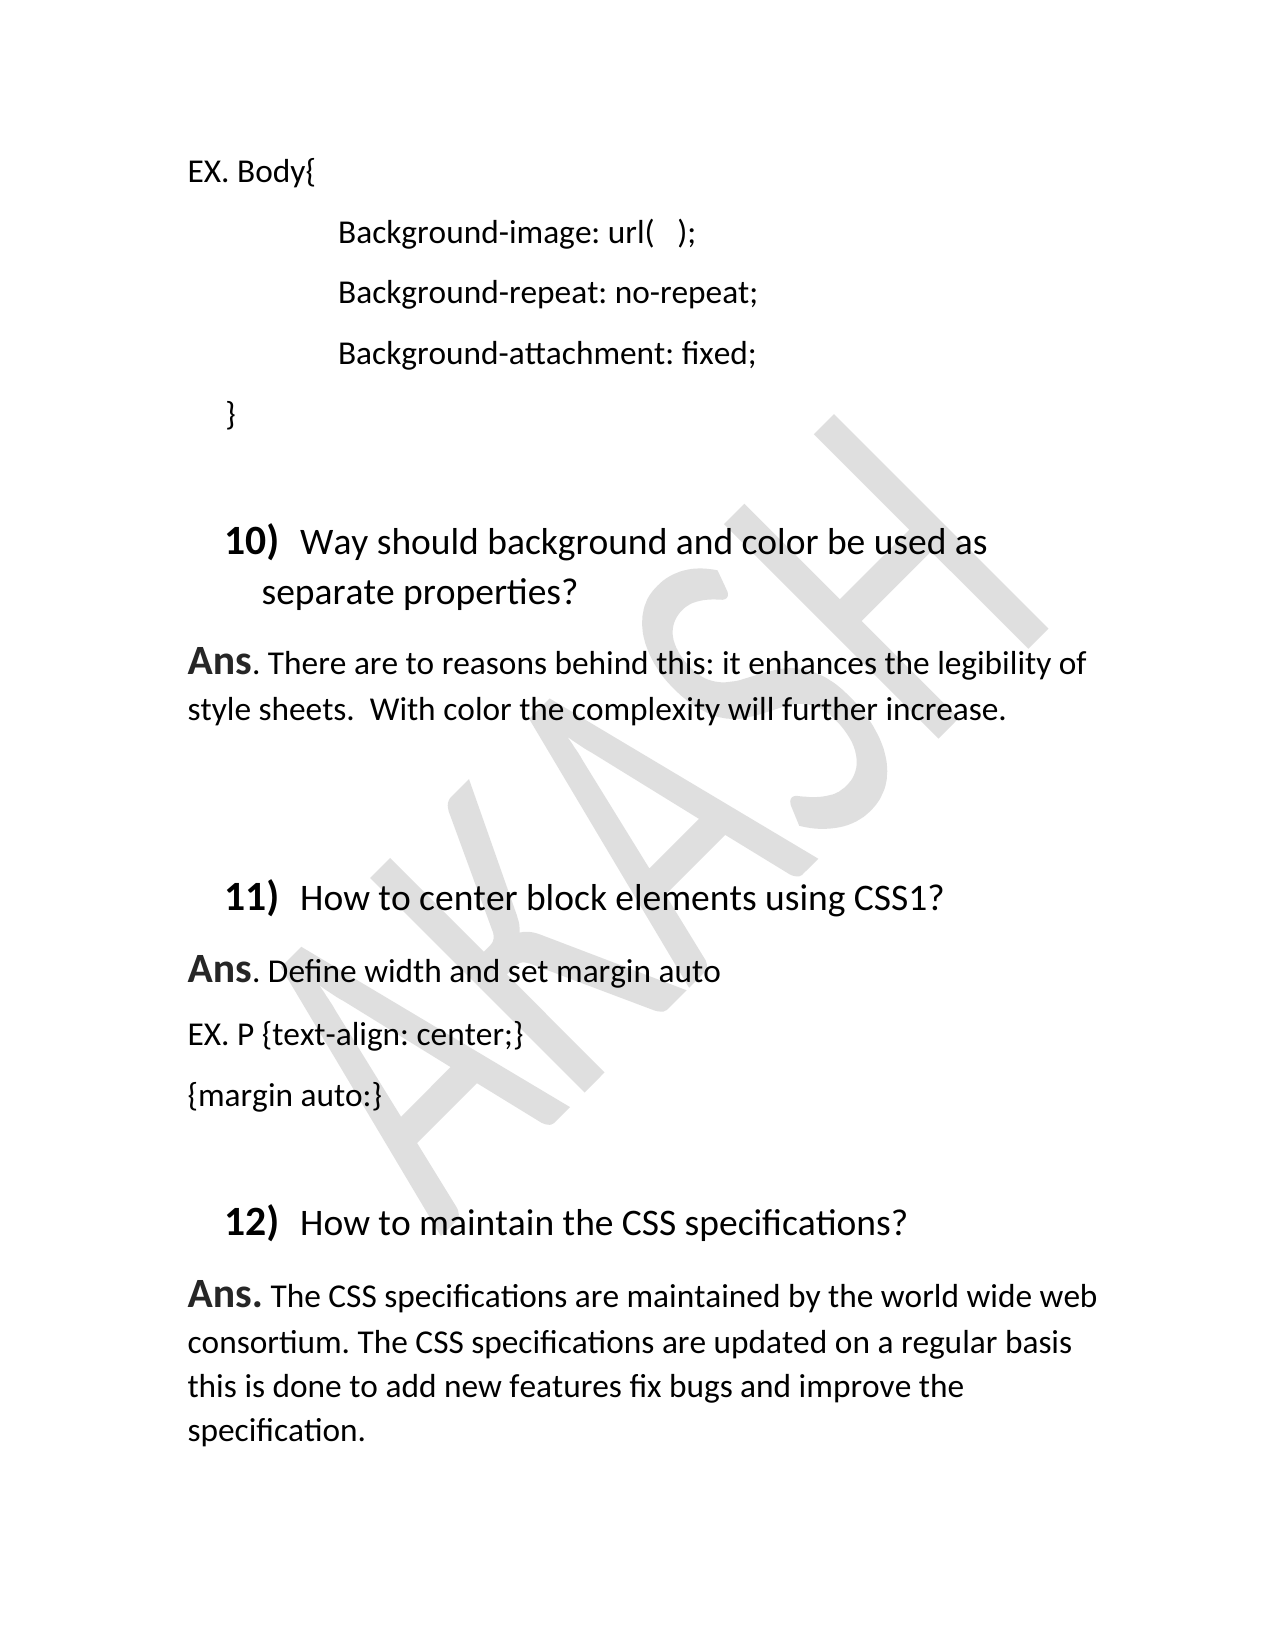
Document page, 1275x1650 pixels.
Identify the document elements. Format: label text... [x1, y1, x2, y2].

text {margin auto:} [187, 1074, 1125, 1115]
text EX. Body{ [187, 150, 1125, 191]
text Background-image: url( ); [187, 211, 1125, 251]
text EX. P {text-align: center;} [187, 1013, 1125, 1054]
list How to maintain the CSS specifications? [224, 1195, 1125, 1246]
list Way should background and color be used as separate properties? [224, 514, 1125, 614]
text } [187, 392, 1125, 433]
text Ans. The CSS specifications are maintained by the world wide web consortium. The CSS specifications are updated on a regular basis this is done to add new features fix bugs and improve the specification. [187, 1267, 1125, 1449]
list Background-attachment: fixed; [225, 332, 1125, 373]
text Ans. Define width and set margin auto [187, 942, 1125, 993]
text Ans. There are to reasons behind this: it enhances the legibility of style sheets. With color the complexity will further increase. [187, 634, 1125, 729]
text Background-repeat: no-repeat; [187, 271, 1125, 312]
list How to center block elements using CSS1? [224, 870, 1125, 921]
